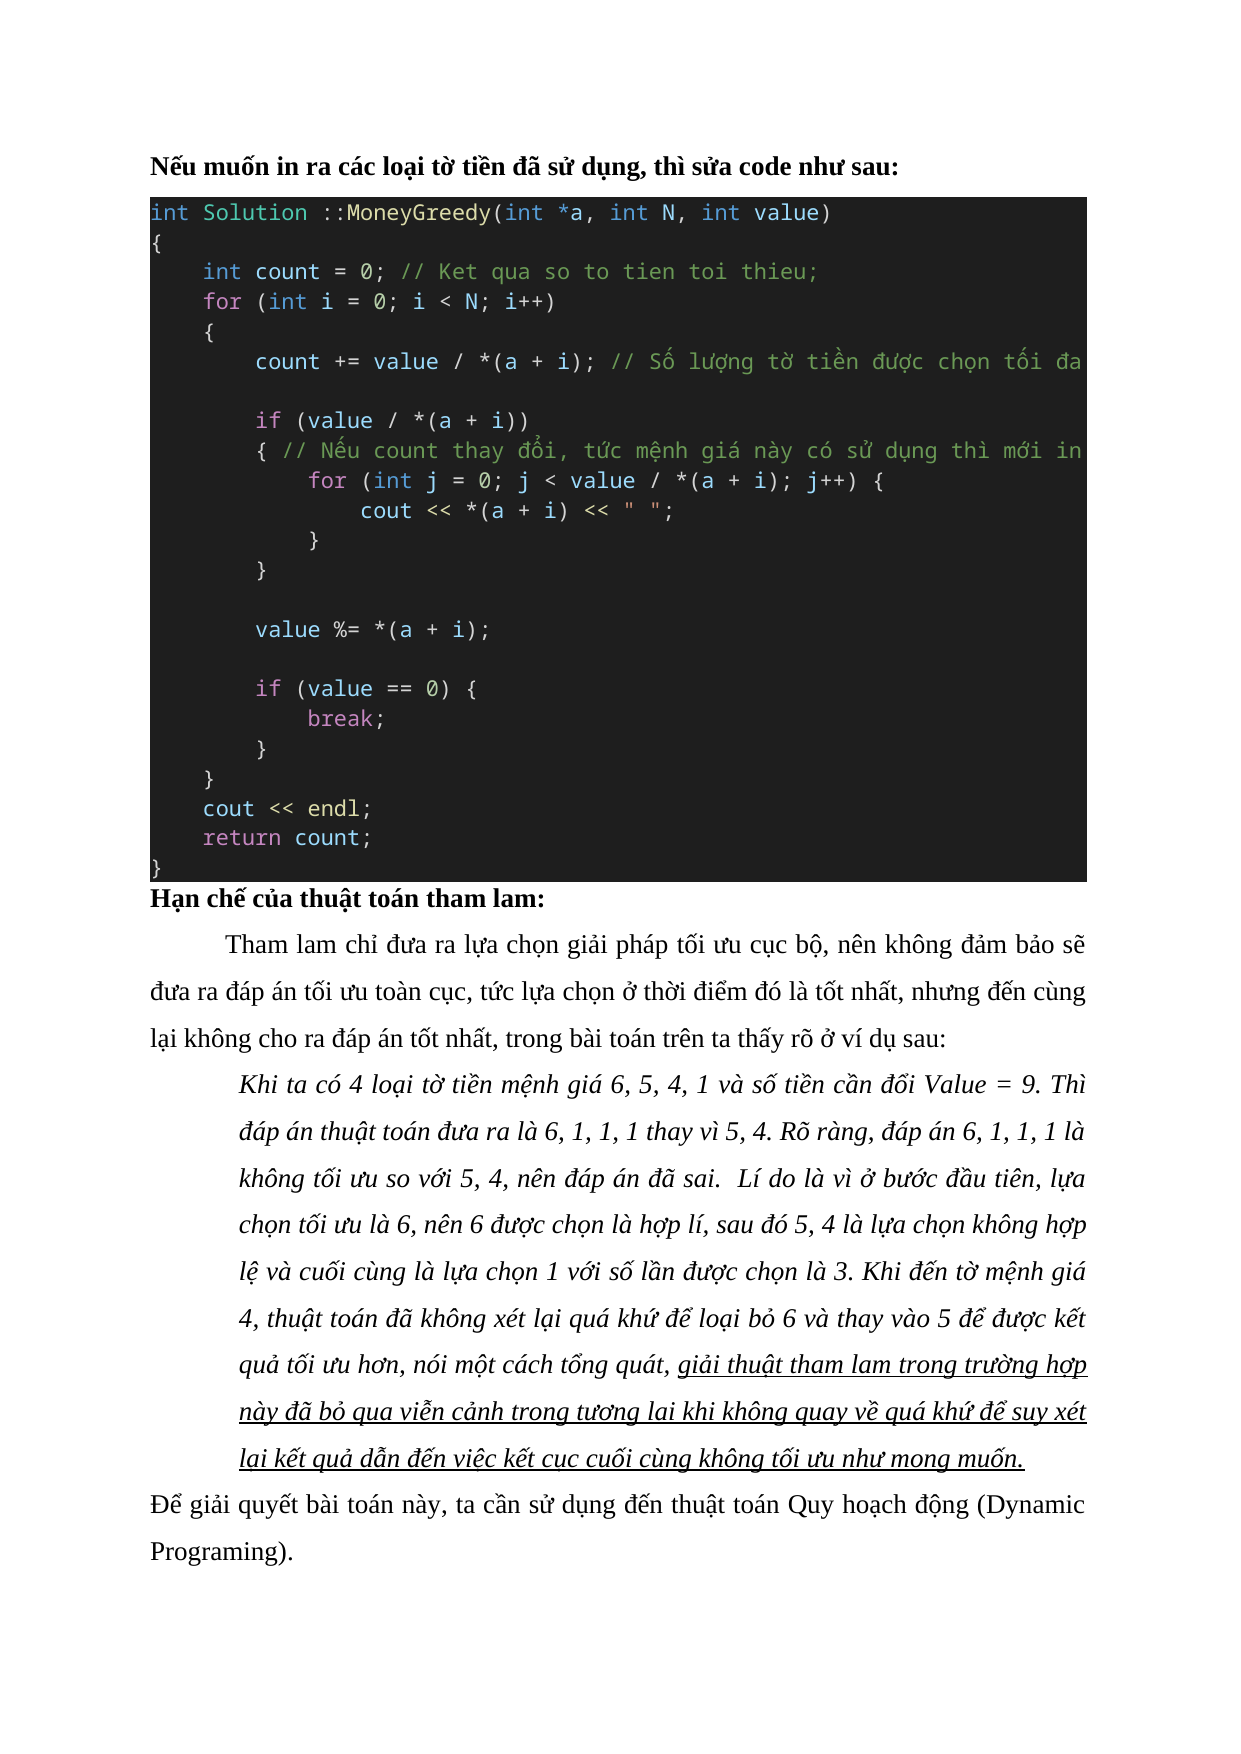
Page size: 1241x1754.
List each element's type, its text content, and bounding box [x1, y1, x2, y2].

text Nếu muốn in ra các loại tờ tiền đã sử dụng, thì sửa code như sau: [150, 150, 1087, 181]
text } [150, 852, 1087, 882]
text } [150, 554, 1087, 584]
text } [150, 733, 1087, 763]
text } [150, 763, 1087, 792]
text { // Nếu count thay đổi, tức mệnh giá này có sử dụng thì mới in [150, 435, 1087, 465]
text for (int j = 0; j < value / *(a + i); j++) { [150, 465, 1087, 494]
text if (value == 0) { [150, 673, 1087, 703]
text { [150, 226, 1087, 256]
text { [150, 316, 1087, 346]
text Tham lam chỉ đưa ra lựa chọn giải pháp tối ưu cục bộ, nên không đảm bảo sẽ đưa ra đáp án tối ưu toàn cục, tức lựa chọn ở thời điểm đó là tốt nhất, nhưng đến cùng lại không cho ra đáp án tốt nhất, trong bài toán trên ta thấy rõ ở ví dụ sau: [150, 928, 1087, 1053]
text value %= *(a + i); [150, 614, 1087, 643]
text cout << endl; [150, 792, 1087, 822]
text count += value / *(a + i); // Số lượng tờ tiền được chọn tối đa [150, 346, 1087, 375]
text int count = 0; // Ket qua so to tien toi thieu; [150, 256, 1087, 286]
text } [150, 524, 1087, 554]
text int Solution ::MoneyGreedy(int *a, int N, int value) [150, 197, 1087, 226]
text break; [150, 703, 1087, 733]
text Để giải quyết bài toán này, ta cần sử dụng đến thuật toán Quy hoạch động (Dynamic Programing). [150, 1488, 1087, 1566]
text if (value / *(a + i)) [150, 405, 1087, 435]
text return count; [150, 822, 1087, 852]
text Hạn chế của thuật toán tham lam: [150, 882, 1087, 913]
text for (int i = 0; i < N; i++) [150, 286, 1087, 316]
text Khi ta có 4 loại tờ tiền mệnh giá 6, 5, 4, 1 và số tiền cần đổi Value = 9. Thì đáp án thuật toán đưa ra là 6, 1, 1, 1 thay vì 5, 4. Rõ ràng, đáp án 6, 1, 1, 1 là không tối ưu so với 5, 4, nên đáp án đã sai. Lí do là vì ở bước đầu tiên, lựa chọn tối ưu là 6, nên 6 được chọn là hợp lí, sau đó 5, 4 là lựa chọn không hợp lệ và cuối cùng là lựa chọn 1 với số lần được chọn là 3. Khi đến tờ mệnh giá 4, thuật toán đã không xét lại quá khứ để loại bỏ 6 và thay vào 5 để được kết quả tối ưu hơn, nói một cách tổng quát, giải thuật tham lam trong trường hợp này đã bỏ qua viễn cảnh trong tương lai khi không quay về quá khứ để suy xét lại kết quả dẫn đến việc kết cục cuối cùng không tối ưu như mong muốn. [239, 1068, 1087, 1422]
text cout << *(a + i) << " "; [150, 494, 1087, 524]
